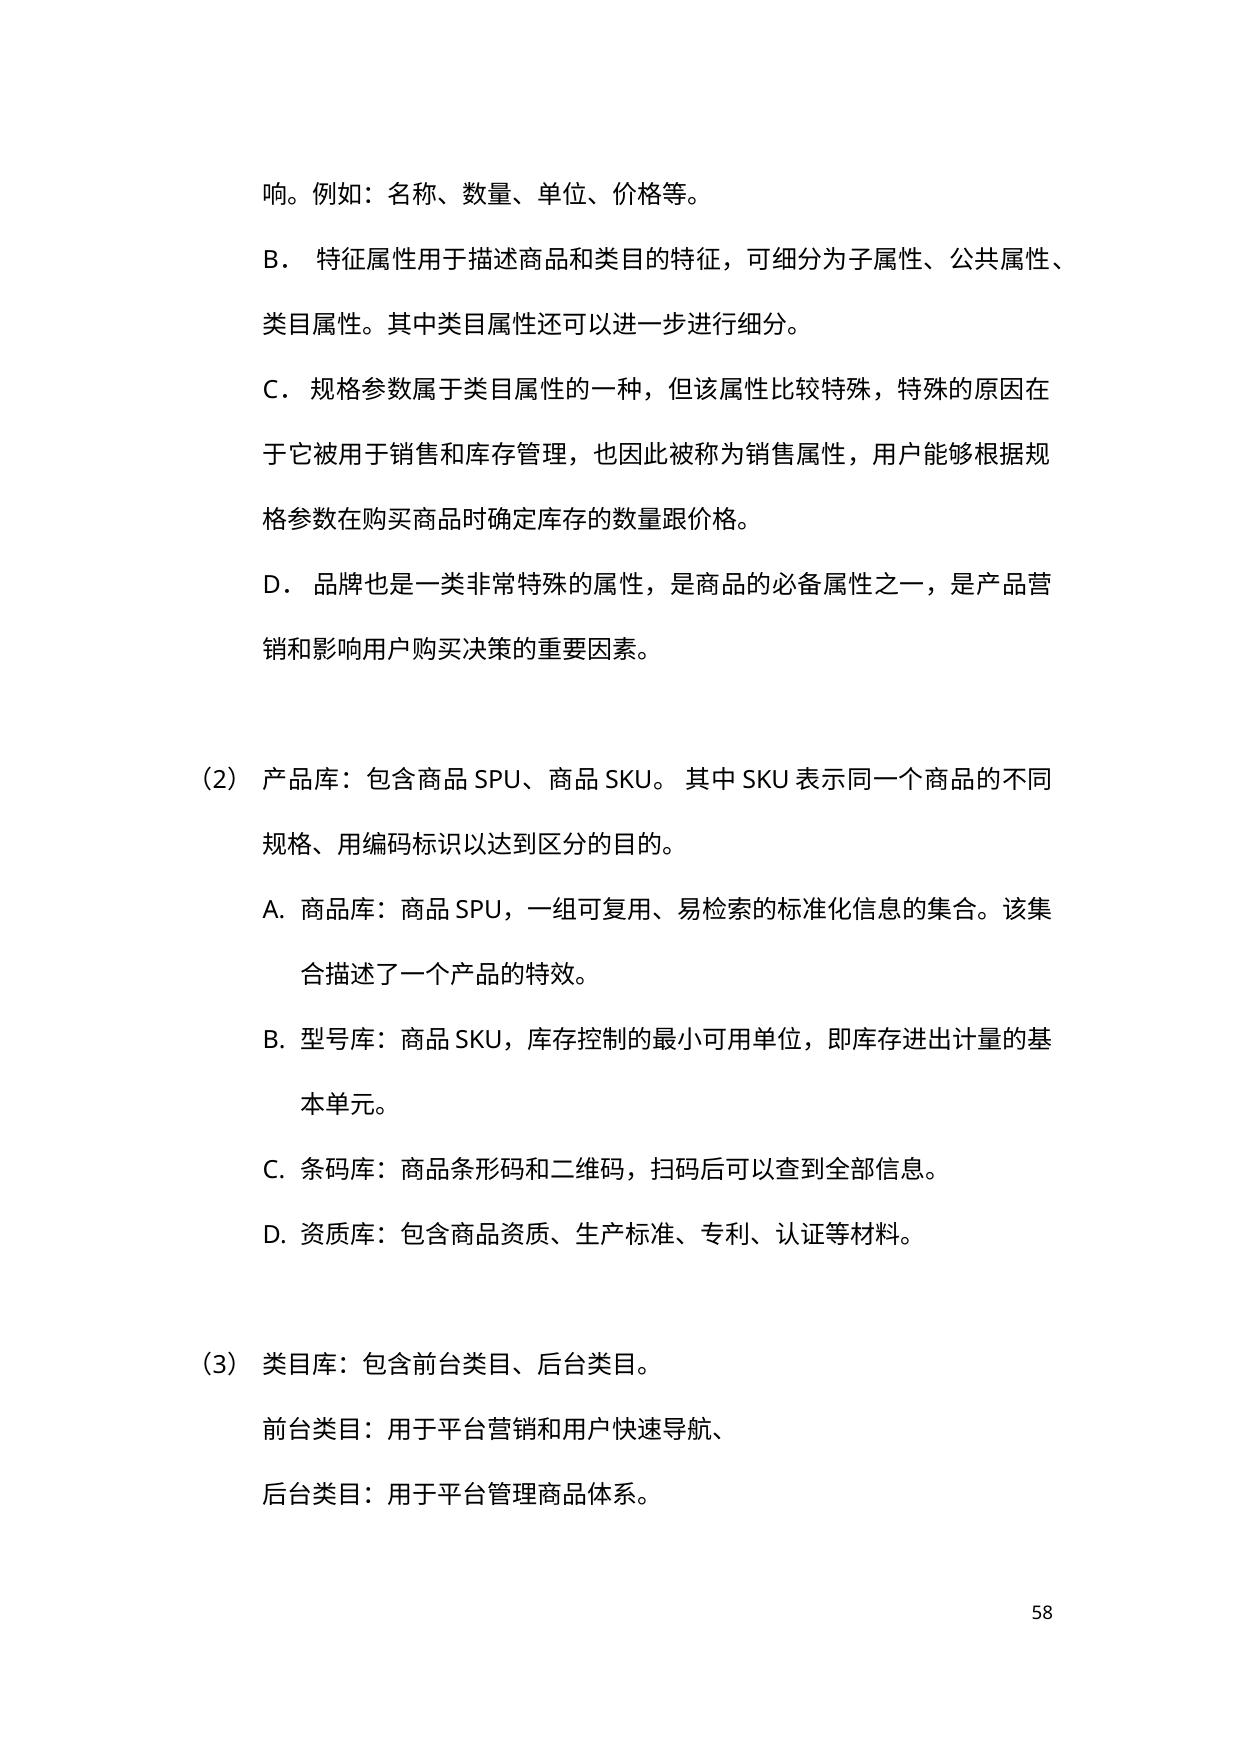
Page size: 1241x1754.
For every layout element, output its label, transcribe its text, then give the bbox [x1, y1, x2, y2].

list B． 特征属性用于描述商品和类目的特征，可细分为子属性、公共属性、类目属性。其中类目属性还可以进一步进行细分。 [262, 225, 1053, 355]
list 类目库：包含前台类目、后台类目。 [187, 1330, 1053, 1395]
list 后台类目：用于平台管理商品体系。 [262, 1460, 1053, 1525]
list 商品库：商品SPU，一组可复用、易检索的标准化信息的集合。该集合描述了一个产品的特效。 [262, 875, 1053, 1005]
list 条码库：商品条形码和二维码，扫码后可以查到全部信息。 [262, 1135, 1053, 1200]
list 前台类目：用于平台营销和用户快速导航、 [262, 1395, 1053, 1460]
list D． 品牌也是一类非常特殊的属性，是商品的必备属性之一，是产品营销和影响用户购买决策的重要因素。 [262, 550, 1053, 680]
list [262, 160, 1053, 225]
list 资质库：包含商品资质、生产标准、专利、认证等材料。 [262, 1200, 1053, 1265]
list 产品库：包含商品SPU、商品SKU。 其中SKU表示同一个商品的不同规格、用编码标识以达到区分的目的。 [187, 745, 1053, 875]
list 型号库：商品SKU，库存控制的最小可用单位，即库存进出计量的基本单元。 [262, 1005, 1053, 1135]
text C． 规格参数属于类目属性的一种，但该属性比较特殊，特殊的原因在于它被用于销售和库存管理，也因此被称为销售属性，用户能够根据规格参数在购买商品时确定库存的数量跟价格。 [262, 355, 1053, 550]
